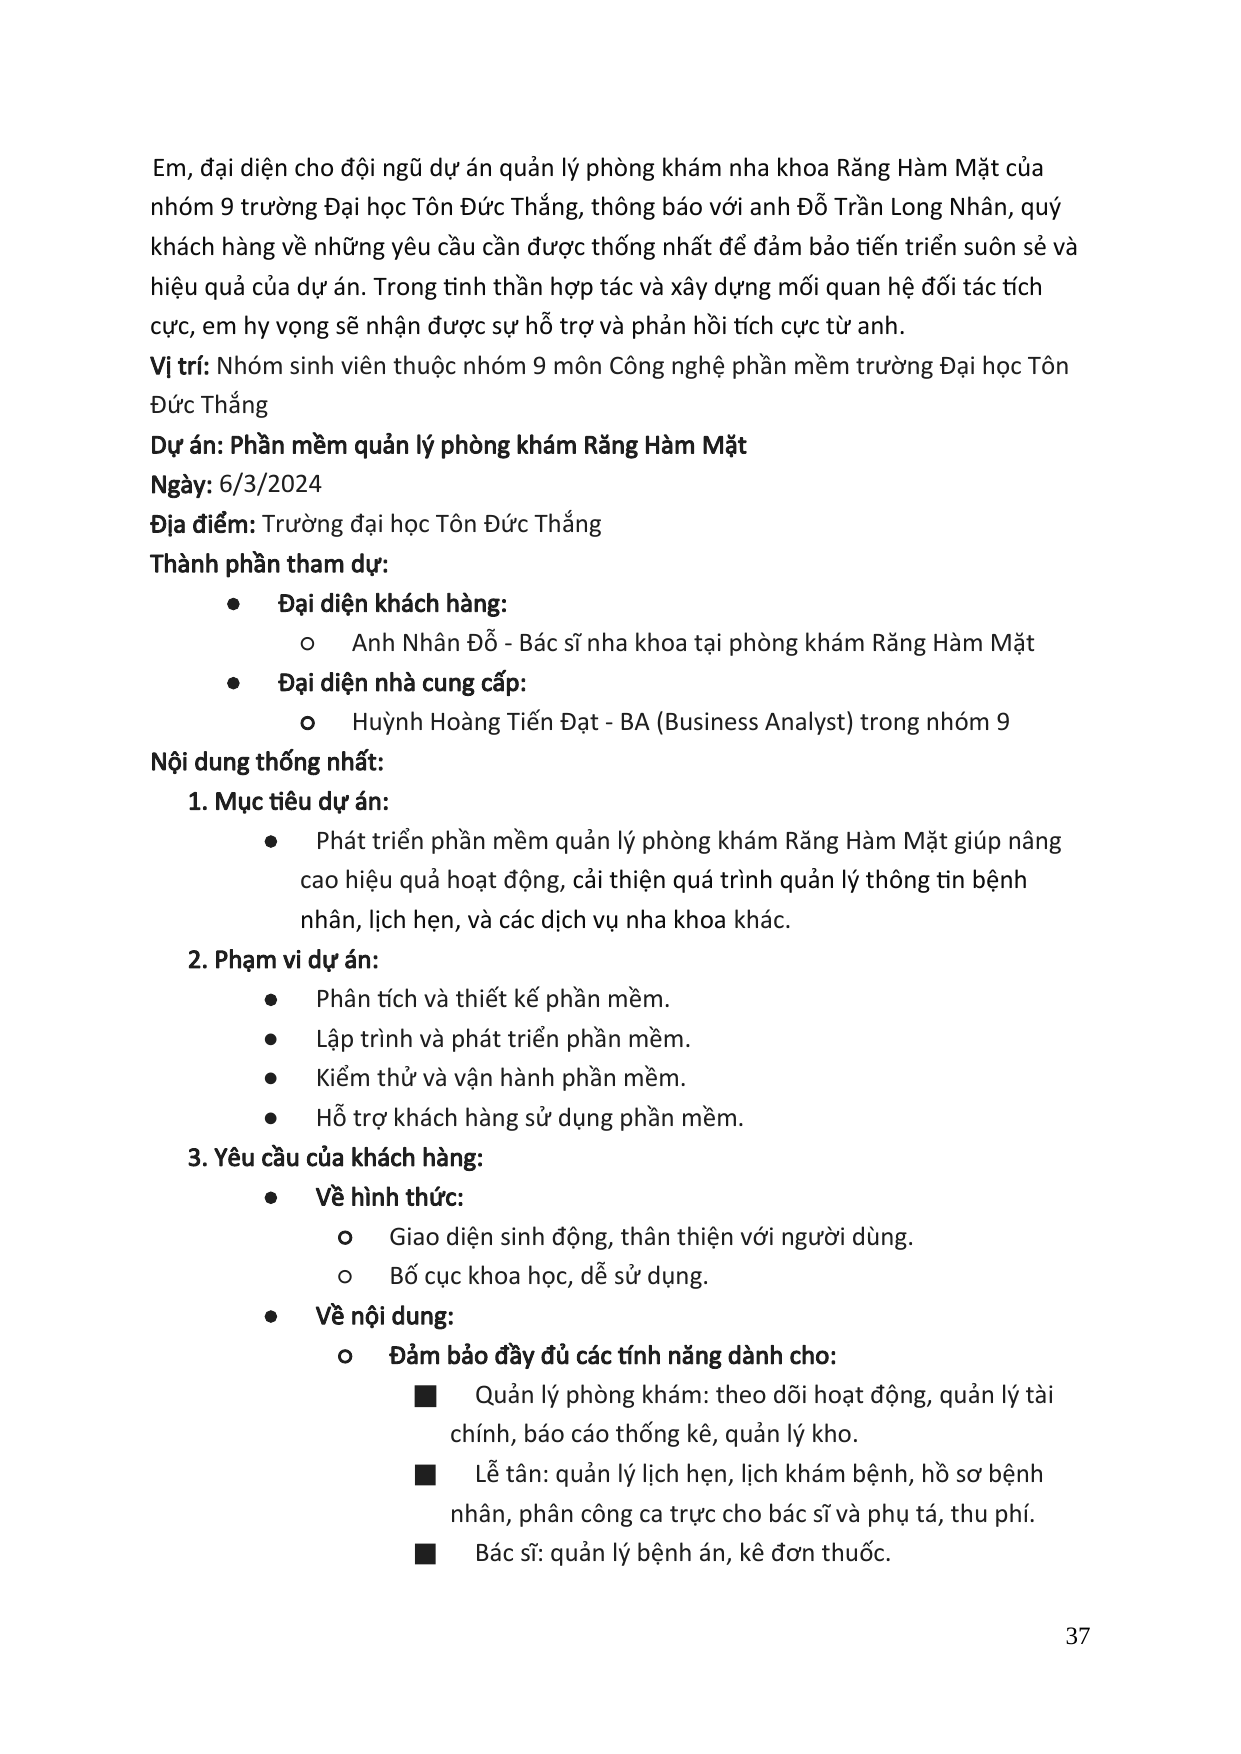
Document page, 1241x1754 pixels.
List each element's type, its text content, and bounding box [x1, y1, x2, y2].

text ■ Quản lý phòng khám: theo dõi hoạt động, quản lý tài chính, báo cáo thống kê, quản lý kho. [412, 1377, 1090, 1450]
text ● Đại diện khách hàng: [225, 585, 1090, 618]
text ■ Bác sĩ: quản lý bệnh án, kê đơn thuốc. [412, 1535, 1090, 1568]
text Địa điểm: Trường đại học Tôn Đức Thắng [150, 506, 1090, 539]
text ● Hỗ trợ khách hàng sử dụng phần mềm. [262, 1100, 1090, 1133]
text ● Về nội dung: [262, 1298, 1090, 1331]
text ● Kiểm thử và vận hành phần mềm. [262, 1060, 1090, 1093]
text ● Phát triển phần mềm quản lý phòng khám Răng Hàm Mặt giúp nâng cao hiệu quả hoạt động, cải thiện quá trình quản lý thông tin bệnh nhân, lịch hẹn, và các dịch vụ nha khoa khác. [262, 823, 1090, 935]
text Ngày: 6/3/2024 [150, 467, 1090, 500]
text 3. Yêu cầu của khách hàng: [187, 1139, 1090, 1173]
text ■ Lễ tân: quản lý lịch hẹn, lịch khám bệnh, hồ sơ bệnh nhân, phân công ca trực cho bác sĩ và phụ tá, thu phí. [412, 1456, 1090, 1529]
text 2. Phạm vi dự án: [187, 942, 1090, 975]
text Dự án: Phần mềm quản lý phòng khám Răng Hàm Mặt [150, 427, 1090, 460]
text Nội dung thống nhất: [150, 744, 1090, 777]
text ○ Anh Nhân Đỗ - Bác sĩ nha khoa tại phòng khám Răng Hàm Mặt [300, 625, 1090, 658]
text ● Đại diện nhà cung cấp: [225, 664, 1090, 698]
text ● Về hình thức: [262, 1179, 1090, 1212]
text Em, đại diện cho đội ngũ dự án quản lý phòng khám nha khoa Răng Hàm Mặt của nhóm 9 trường Đại học Tôn Đức Thắng, thông báo với anh Đỗ Trần Long Nhân, quý khách hàng về những yêu cầu cần được thống nhất để đảm bảo tiến triển suôn sẻ và hiệu quả của dự án. Trong tinh thần hợp tác và xây dựng mối quan hệ đối tác tích cực, em hy vọng sẽ nhận được sự hỗ trợ và phản hồi tích cực từ anh. [150, 150, 1090, 341]
text ○ Huỳnh Hoàng Tiến Đạt - BA (Business Analyst) trong nhóm 9 [300, 704, 1090, 737]
text ○ Bố cục khoa học, dễ sử dụng. [337, 1258, 1090, 1291]
text 1. Mục tiêu dự án: [187, 783, 1090, 816]
text ● Phân tích và thiết kế phần mềm. [262, 981, 1090, 1014]
text Thành phần tham dự: [150, 546, 1090, 579]
text ○ Đảm bảo đầy đủ các tính năng dành cho: [337, 1337, 1090, 1371]
text Vị trí: Nhóm sinh viên thuộc nhóm 9 môn Công nghệ phần mềm trường Đại học Tôn Đức Thắng [150, 348, 1090, 421]
text ○ Giao diện sinh động, thân thiện với người dùng. [337, 1219, 1090, 1252]
text ● Lập trình và phát triển phần mềm. [262, 1021, 1090, 1054]
